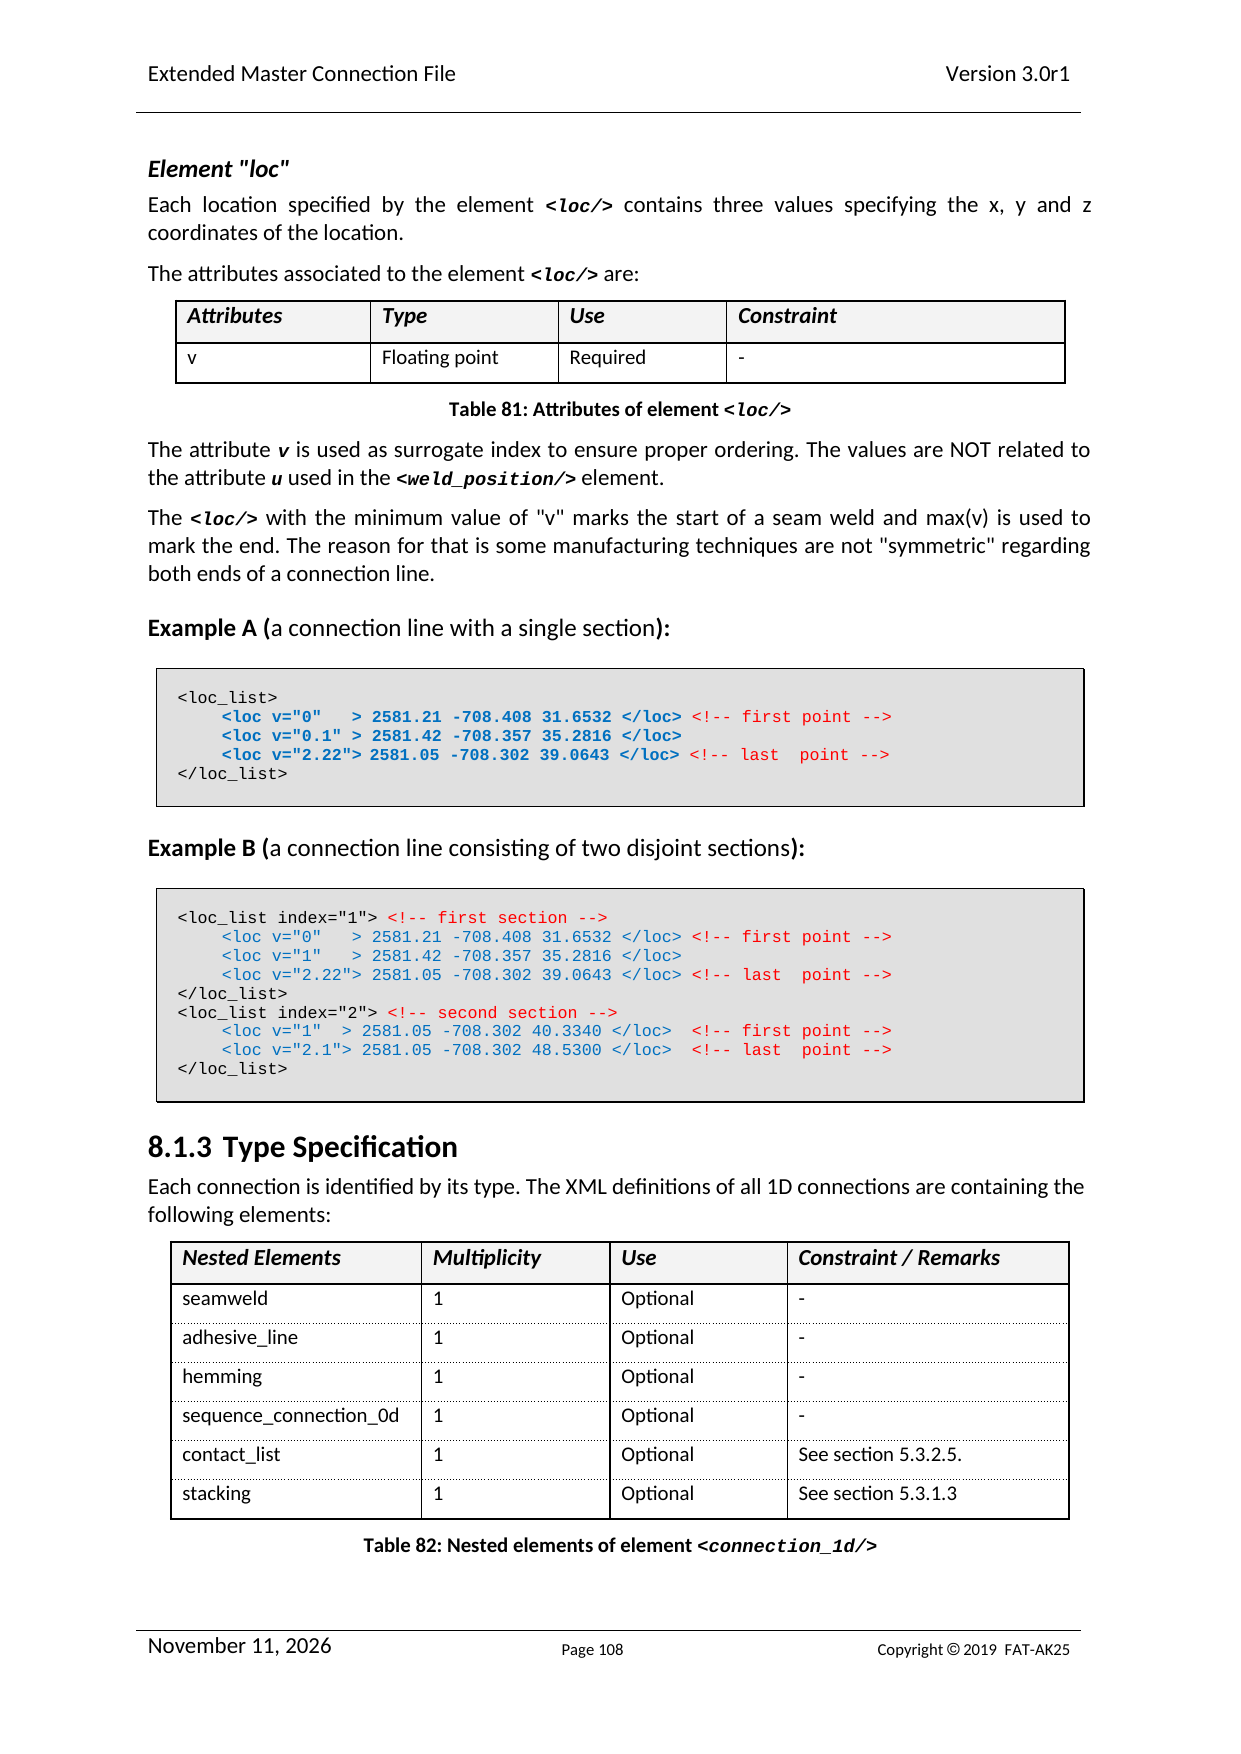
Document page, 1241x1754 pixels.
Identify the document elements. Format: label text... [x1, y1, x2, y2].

text Each location specified by the element <loc/> contains three values specifying the x, y and z coordinates of the location. [148, 190, 1092, 246]
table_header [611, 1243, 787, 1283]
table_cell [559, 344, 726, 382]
text <loc_list> [157, 687, 1083, 706]
text The attribute v is used as surrogate index to ensure proper ordering. The values are NOT related to the attribute u used in the <weld_position/> element. [148, 435, 1092, 491]
text The attributes associated to the element <loc/> are: [148, 259, 1092, 287]
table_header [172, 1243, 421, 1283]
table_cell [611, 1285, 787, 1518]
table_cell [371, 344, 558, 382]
text <loc v="1" > 2581.05 -708.302 40.3340 </loc> <!-- first point --> [157, 1020, 1083, 1039]
text Example B (a connection line consisting of two disjoint sections): [148, 832, 1092, 863]
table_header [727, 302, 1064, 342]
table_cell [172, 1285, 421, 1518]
subtitle Element "loc" [148, 154, 1092, 184]
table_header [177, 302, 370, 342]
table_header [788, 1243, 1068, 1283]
text </loc_list> [157, 1058, 1083, 1076]
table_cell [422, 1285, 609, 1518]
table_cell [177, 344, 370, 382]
text The <loc/> with the minimum value of "v" marks the start of a seam weld and max(v) is used to mark the end. The reason for that is some manufacturing techniques are not "symmetric" regarding both ends of a connection line. [148, 503, 1092, 588]
subtitle Type Specification [148, 1128, 1092, 1166]
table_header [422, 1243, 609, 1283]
text <loc v="0" > 2581.21 -708.408 31.6532 </loc> <!-- first point --> [157, 706, 1083, 725]
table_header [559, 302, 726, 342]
text <loc_list index="2"> <!-- second section --> [157, 1001, 1083, 1020]
text Example A (a connection line with a single section): [148, 613, 1092, 643]
text <loc_list index="1"> <!-- first section --> [157, 907, 1083, 926]
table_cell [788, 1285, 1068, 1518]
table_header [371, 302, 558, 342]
text <loc v="2.22"> 2581.05 -708.302 39.0643 </loc> <!-- last point --> [157, 963, 1083, 982]
text <loc v="2.22"> 2581.05 -708.302 39.0643 </loc> <!-- last point --> [157, 743, 1083, 762]
text Each connection is identified by its type. The XML definitions of all 1D connections are containing the following elements: [148, 1172, 1092, 1228]
text <loc v="0" > 2581.21 -708.408 31.6532 </loc> <!-- first point --> [157, 926, 1083, 944]
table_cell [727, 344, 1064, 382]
text <loc v="1" > 2581.42 -708.357 35.2816 </loc> [157, 944, 1083, 963]
text <loc v="2.1"> 2581.05 -708.302 48.5300 </loc> <!-- last point --> [157, 1039, 1083, 1058]
text <loc v="0.1" > 2581.42 -708.357 35.2816 </loc> [157, 725, 1083, 743]
text </loc_list> [157, 762, 1083, 781]
text </loc_list> [157, 982, 1083, 1001]
